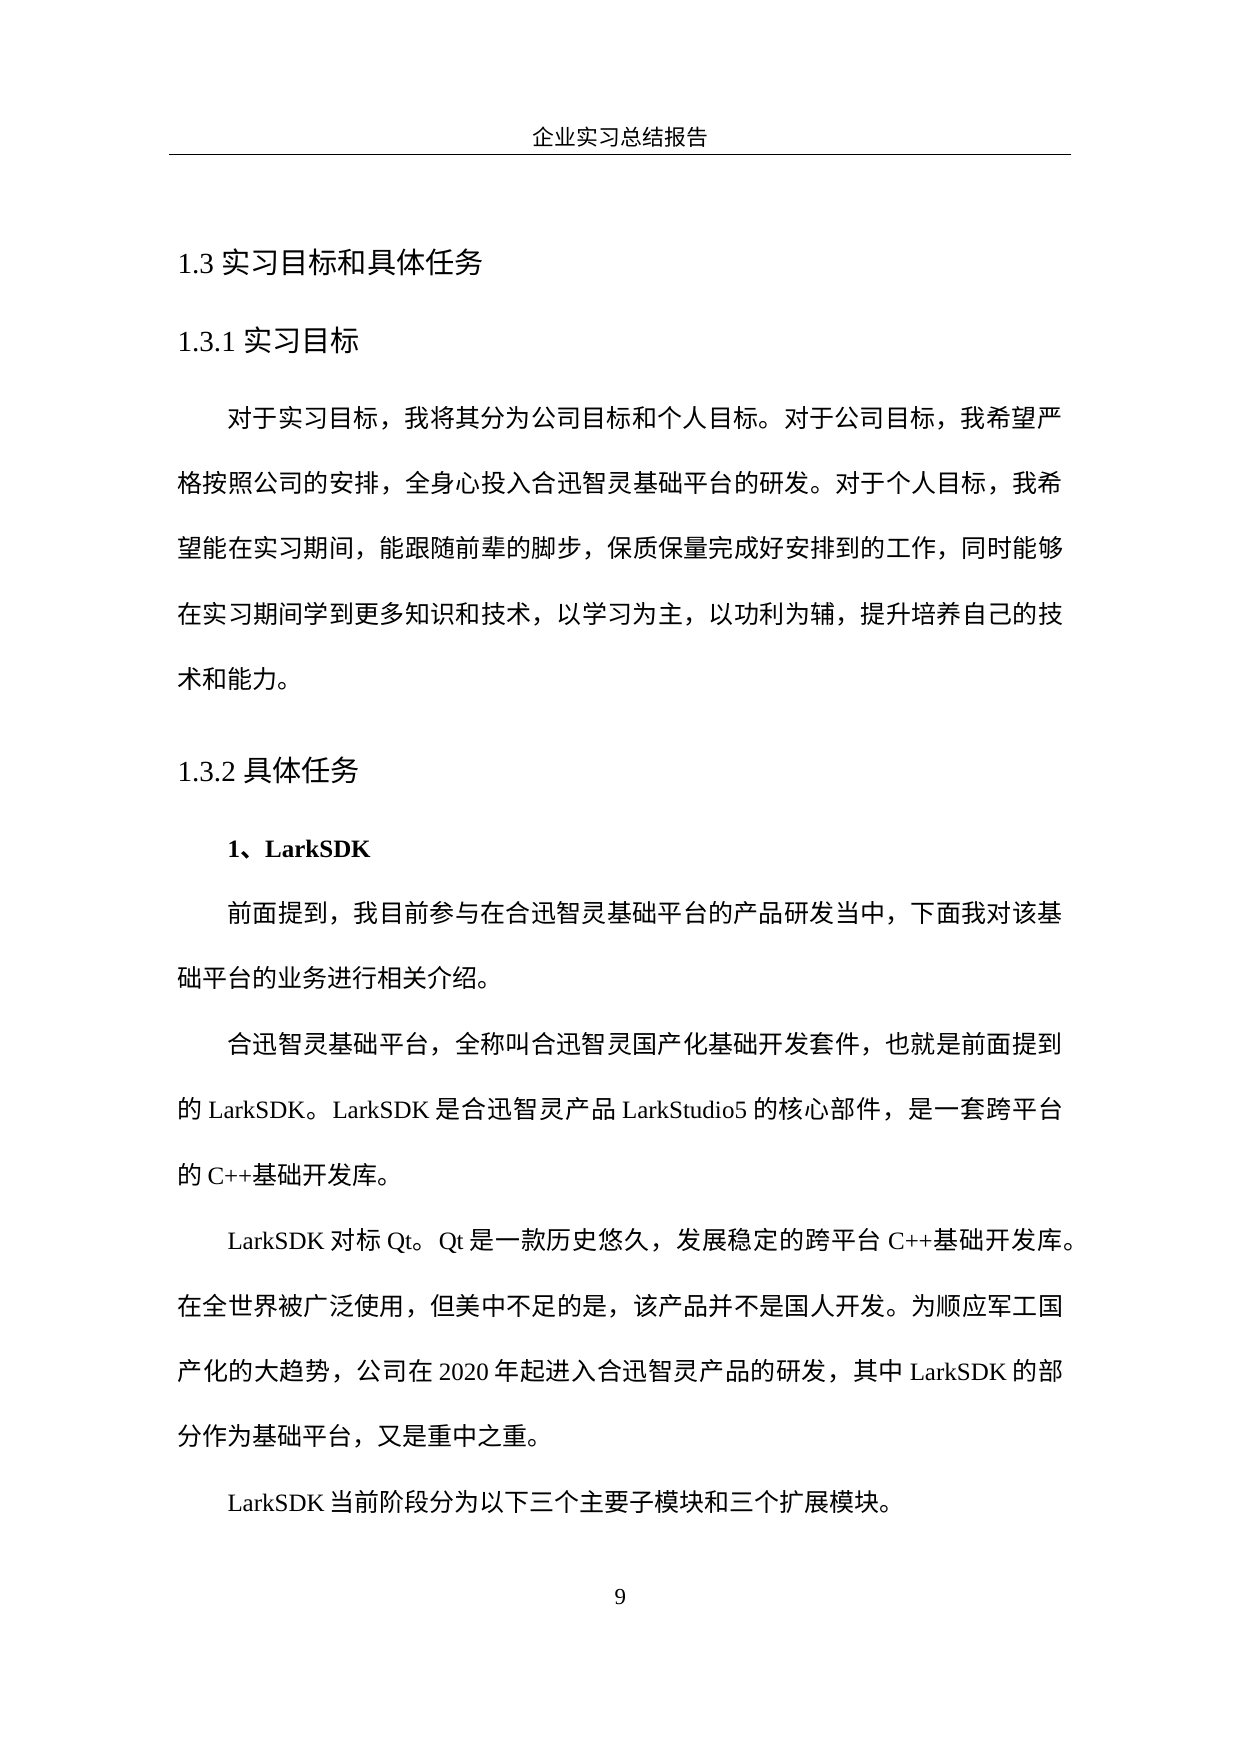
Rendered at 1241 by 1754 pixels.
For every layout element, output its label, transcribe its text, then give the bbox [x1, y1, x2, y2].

text LarkSDK对标Qt。Qt是一款历史悠久，发展稳定的跨平台C++基础开发库。在全世界被广泛使用，但美中不足的是，该产品并不是国人开发。为顺应军工国产化的大趋势，公司在2020年起进入合迅智灵产品的研发，其中LarkSDK的部分作为基础平台，又是重中之重。 [177, 1206, 1063, 1468]
text LarkSDK当前阶段分为以下三个主要子模块和三个扩展模块。 [177, 1468, 1063, 1533]
text 合迅智灵基础平台，全称叫合迅智灵国产化基础开发套件，也就是前面提到的LarkSDK。LarkSDK是合迅智灵产品LarkStudio5的核心部件，是一套跨平台的C++基础开发库。 [177, 1010, 1063, 1206]
text 前面提到，我目前参与在合迅智灵基础平台的产品研发当中，下面我对该基础平台的业务进行相关介绍。 [177, 879, 1063, 1010]
text 对于实习目标，我将其分为公司目标和个人目标。对于公司目标，我希望严格按照公司的安排，全身心投入合迅智灵基础平台的研发。对于个人目标，我希望能在实习期间，能跟随前辈的脚步，保质保量完成好安排到的工作，同时能够在实习期间学到更多知识和技术，以学习为主，以功利为辅，提升培养自己的技术和能力。 [177, 383, 1063, 711]
subtitle 1.3 实习目标和具体任务 [177, 228, 1063, 293]
subtitle 1.3.1 实习目标 [177, 306, 1063, 371]
text 1、LarkSDK [177, 813, 1063, 879]
subtitle 1.3.2 具体任务 [177, 736, 1063, 801]
